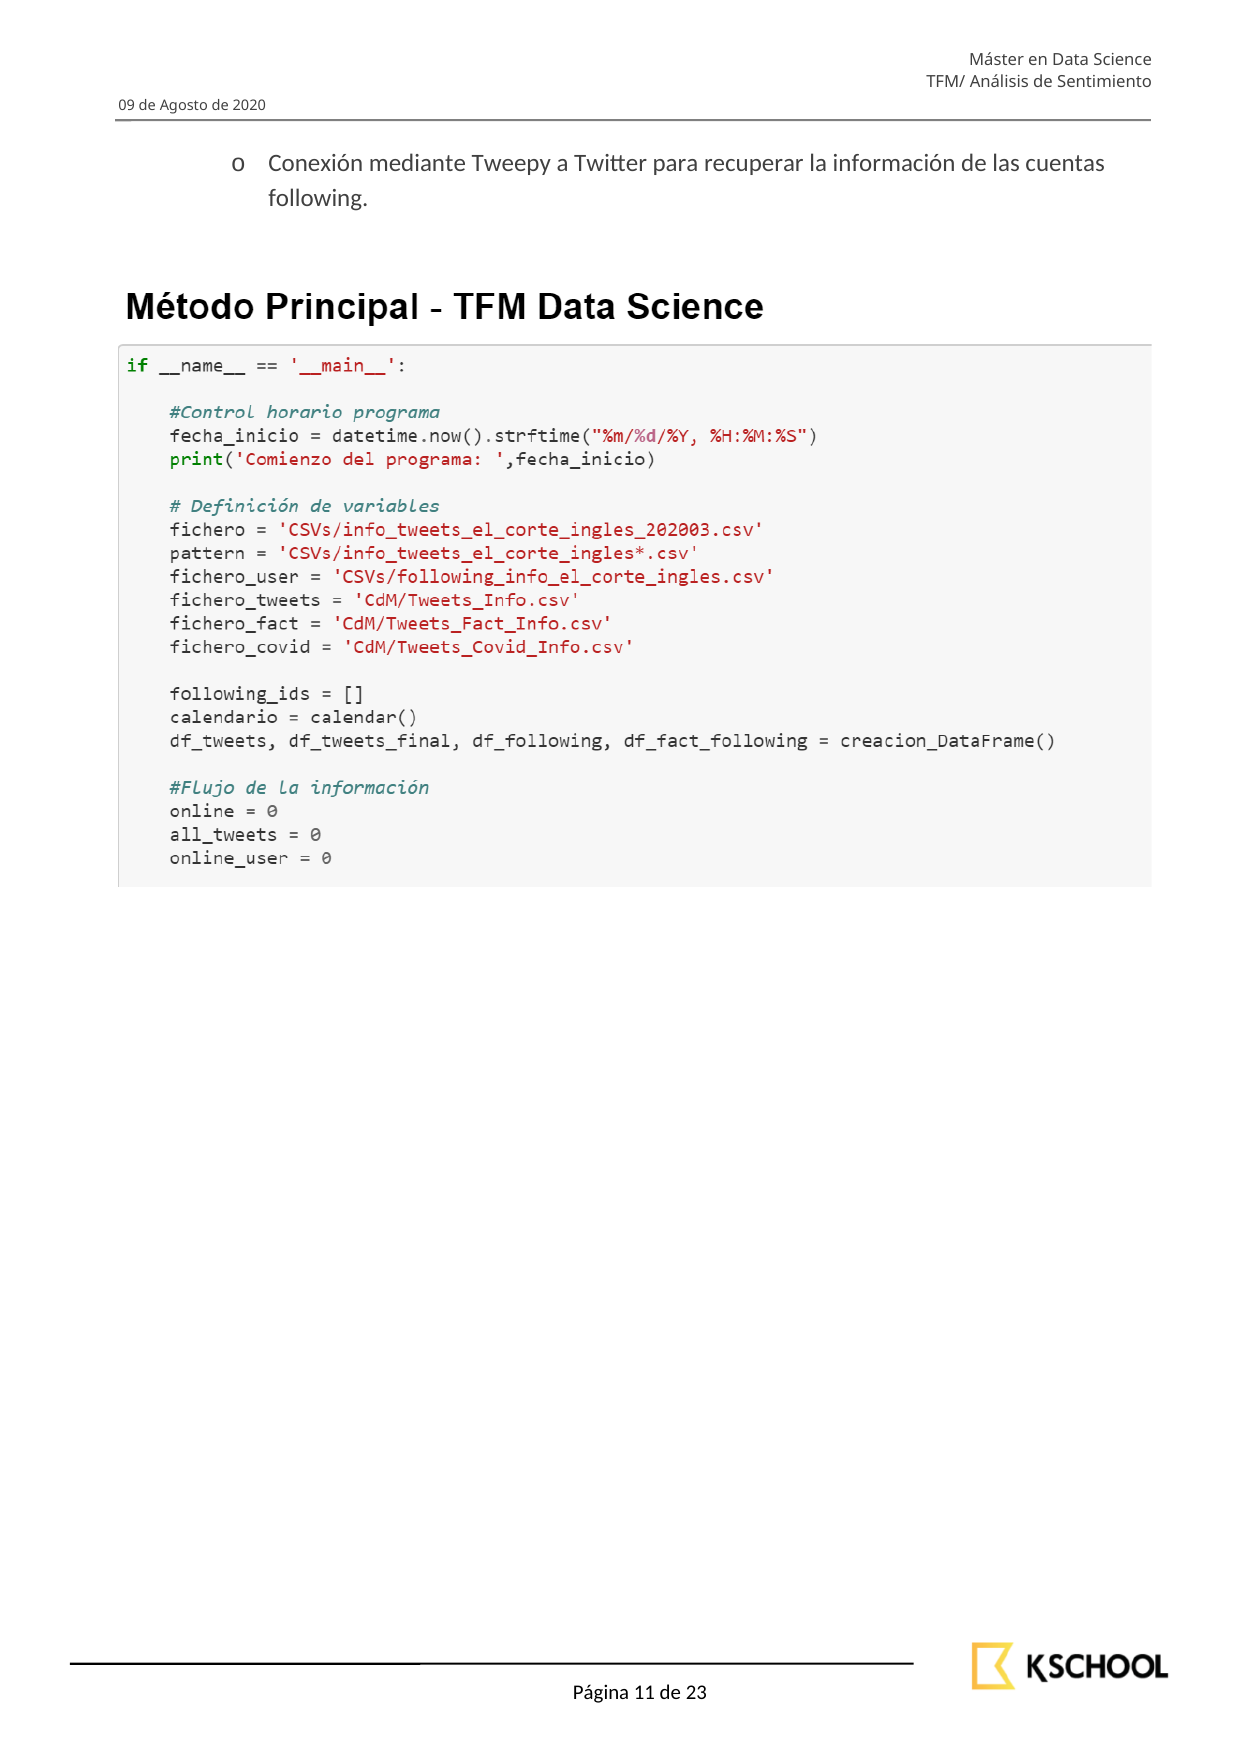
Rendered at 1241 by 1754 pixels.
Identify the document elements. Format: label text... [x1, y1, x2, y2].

picture [118, 281, 1152, 887]
list Conexión mediante Tweepy a Twitter para recuperar la información de las cuentas following. [231, 148, 1152, 212]
picture [966, 1638, 1175, 1694]
